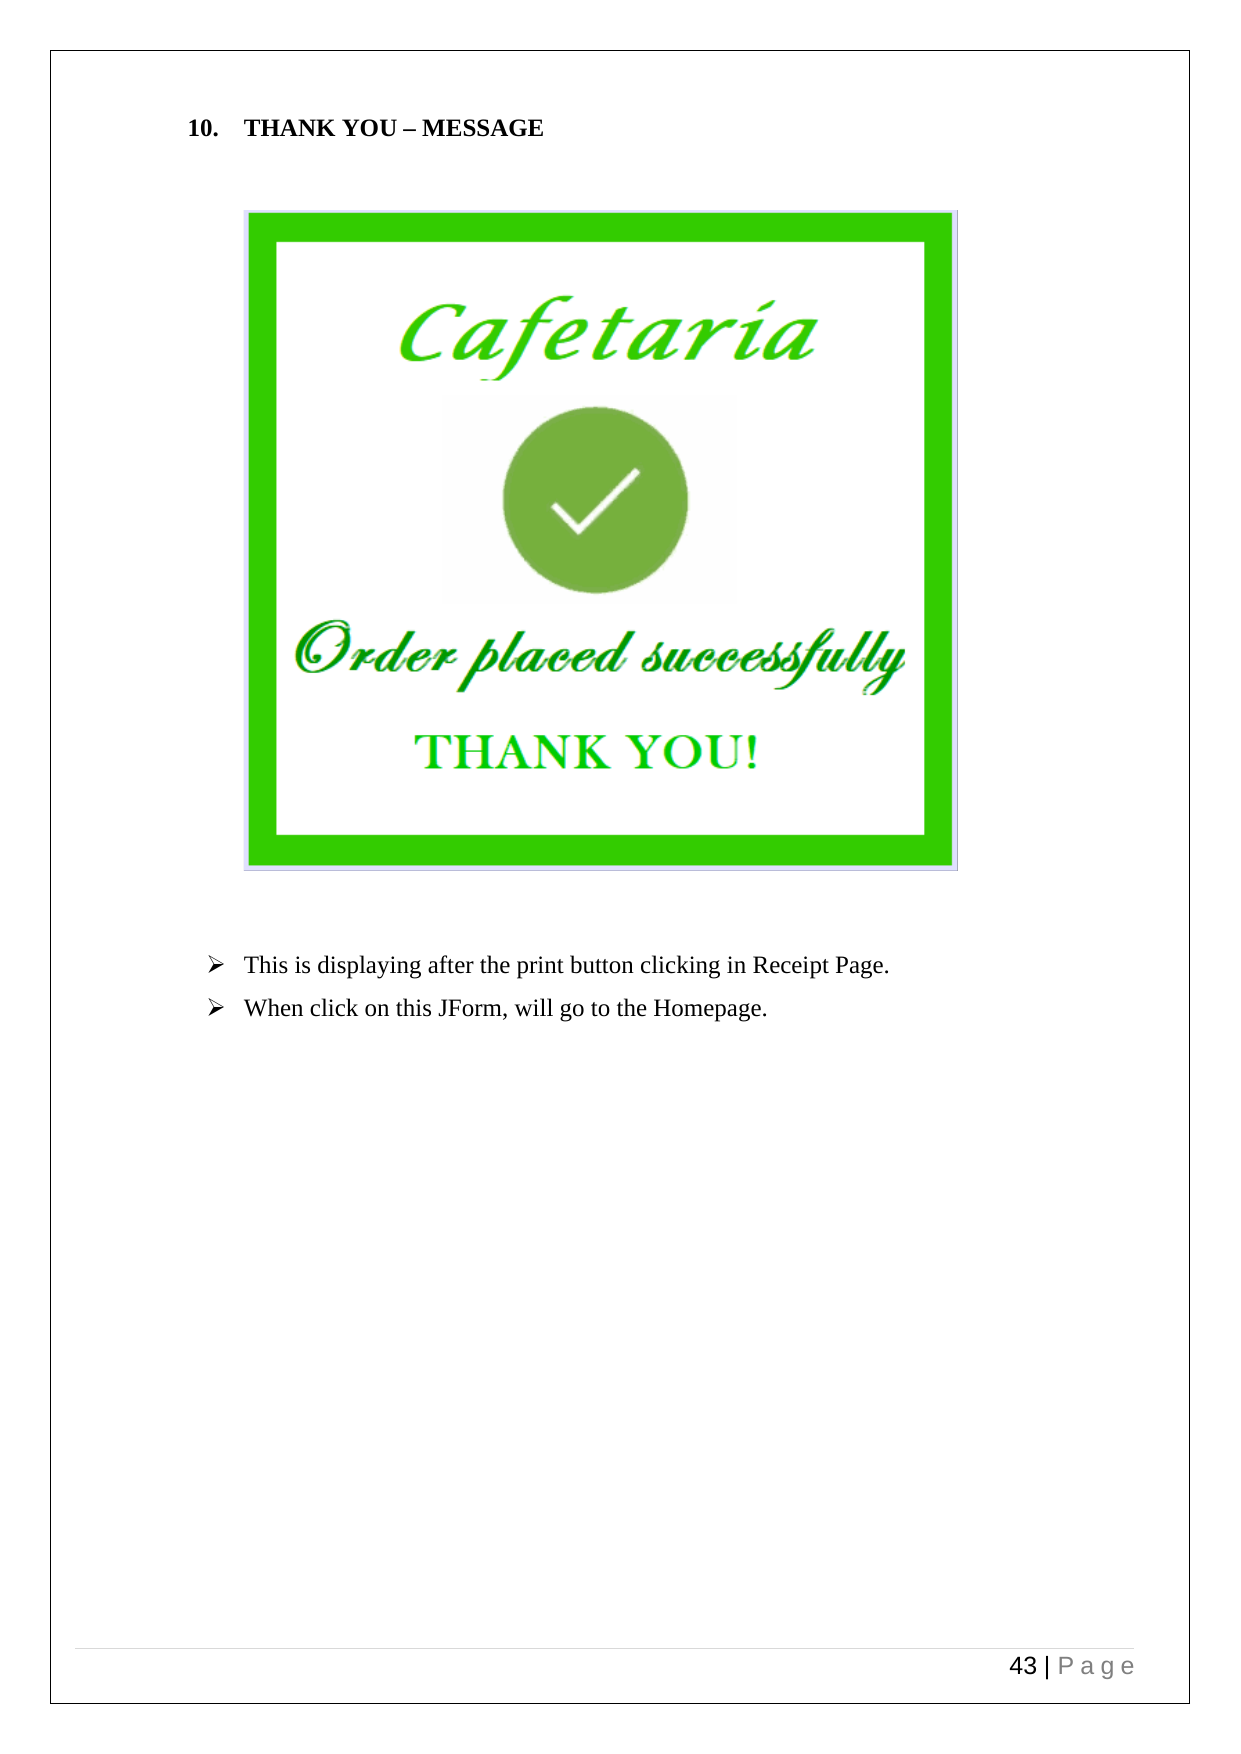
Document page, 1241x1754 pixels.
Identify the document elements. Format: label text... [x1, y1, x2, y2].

list When click on this JForm, will go to the Homepage. [206, 993, 1134, 1022]
subtitle THANK YOU – MESSAGE [187, 113, 1134, 142]
picture [243, 210, 958, 871]
list This is displaying after the print button clicking in Receipt Page. [206, 950, 1134, 979]
